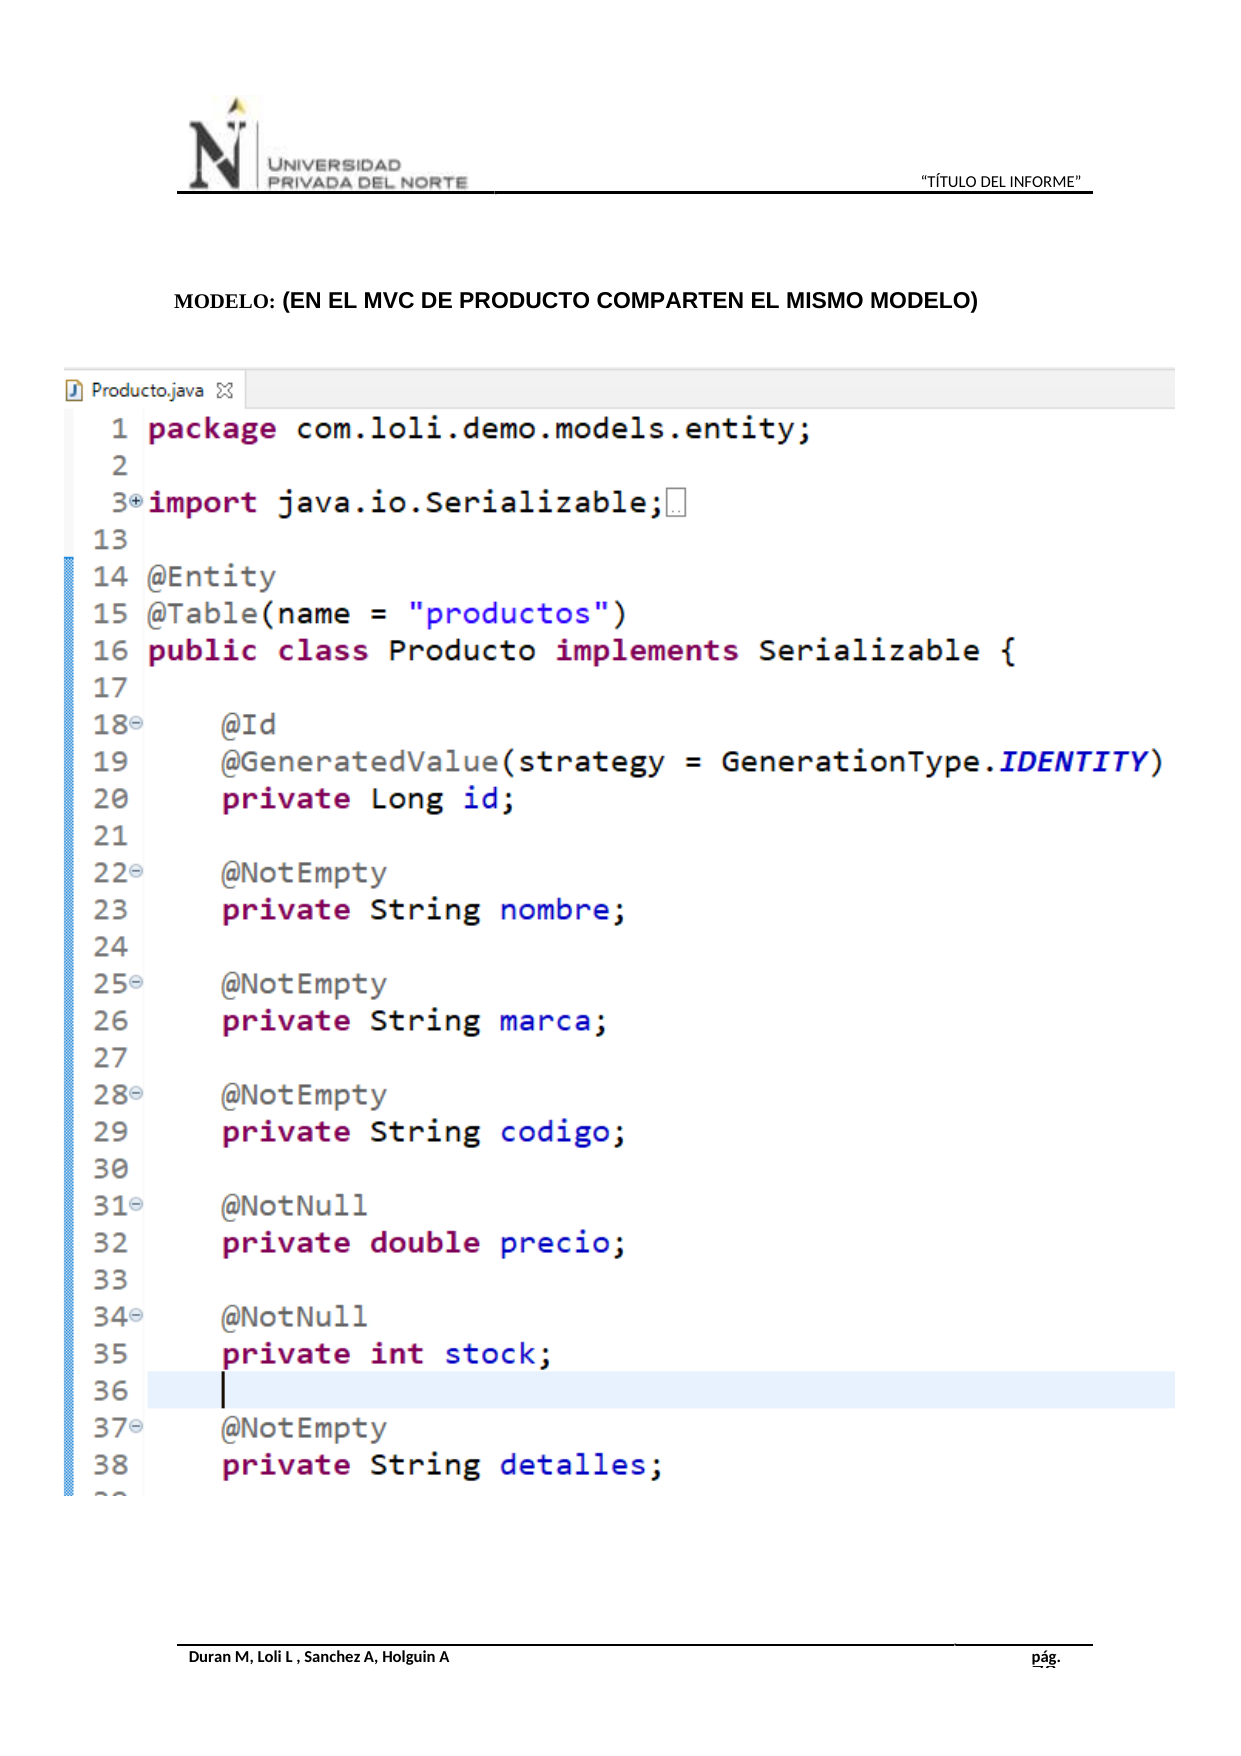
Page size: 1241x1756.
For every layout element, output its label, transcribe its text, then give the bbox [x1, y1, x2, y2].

text MODELO: (EN EL MVC DE PRODUCTO COMPARTEN EL MISMO MODELO) [64, 287, 1180, 314]
picture [63, 367, 1175, 1494]
picture [188, 95, 469, 191]
